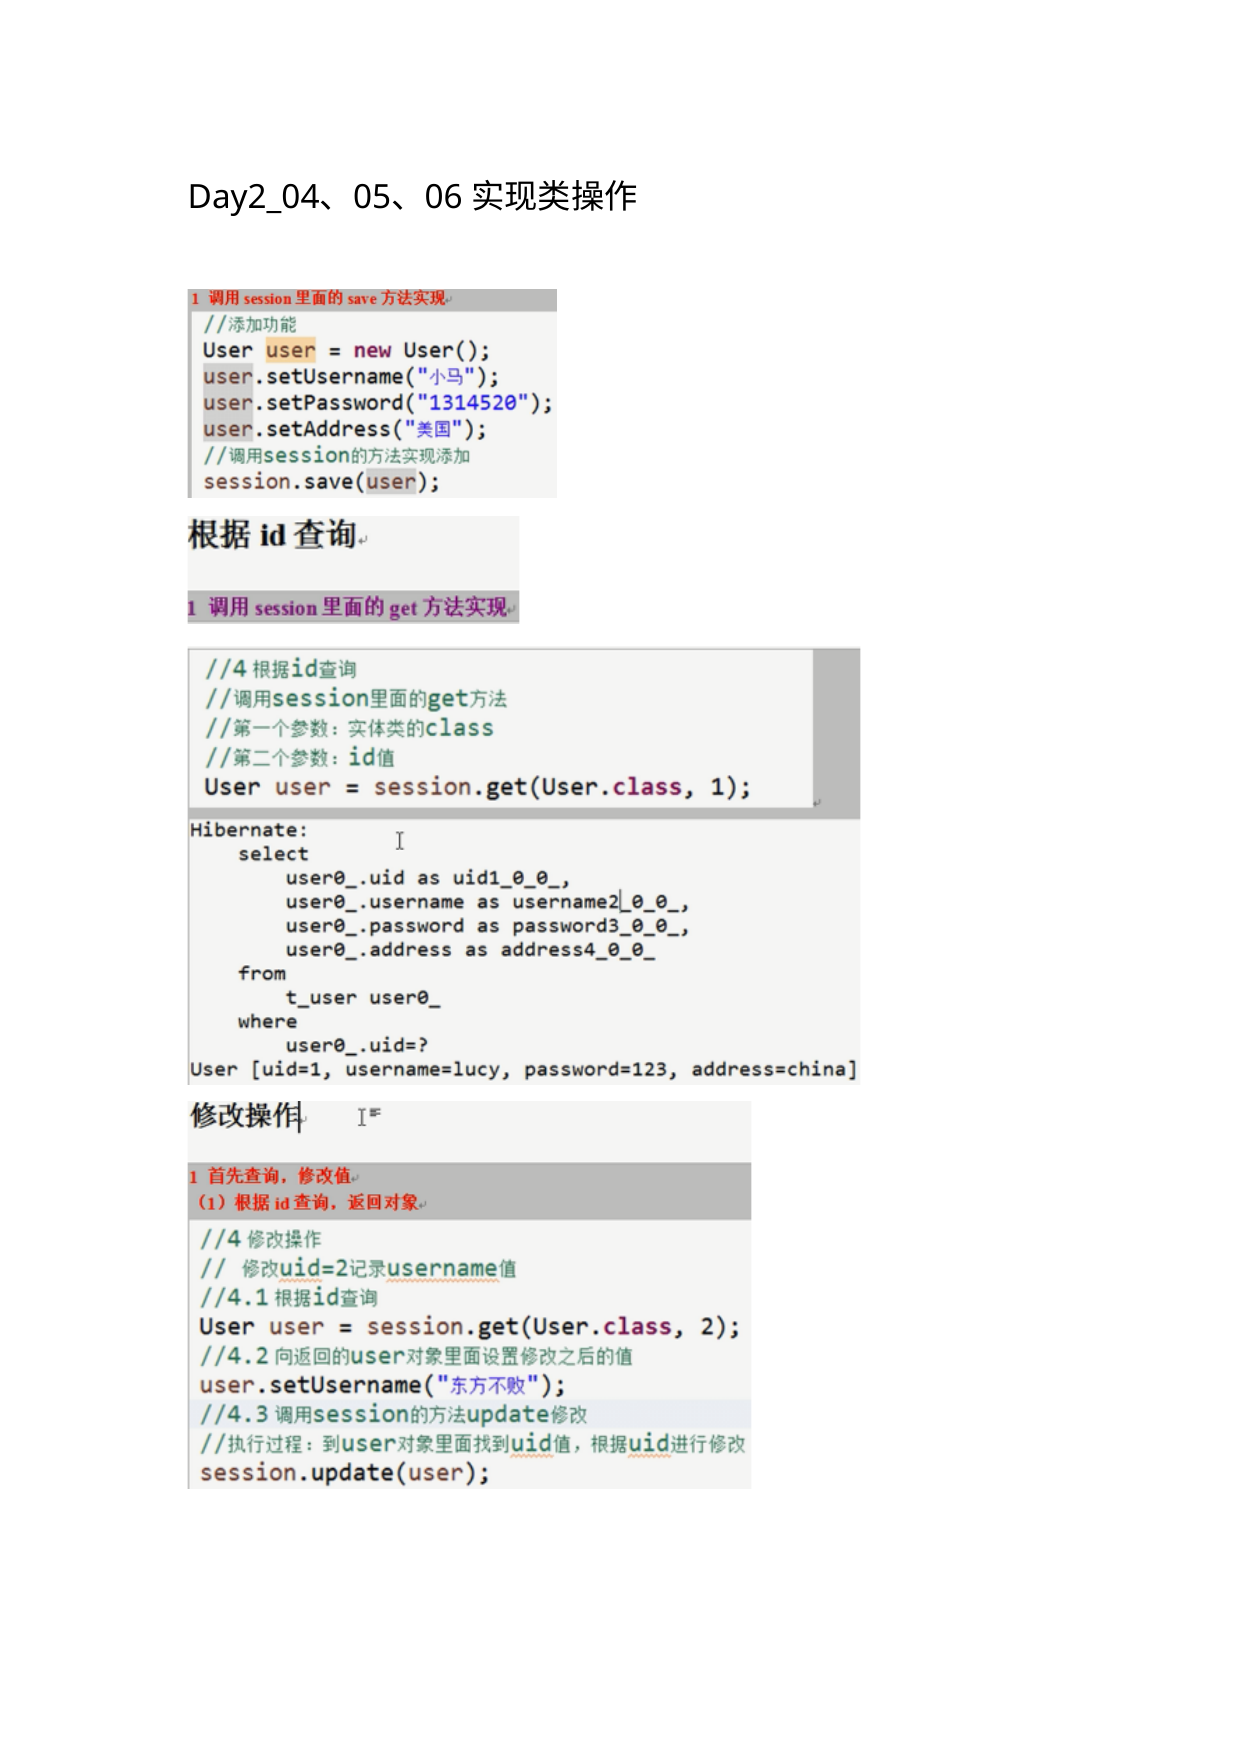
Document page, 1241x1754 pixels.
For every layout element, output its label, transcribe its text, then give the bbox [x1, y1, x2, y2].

picture [187, 1101, 752, 1489]
picture [187, 289, 557, 498]
picture [187, 516, 520, 624]
subtitle Day2_04、05、06 实现类操作 [187, 162, 1053, 227]
picture [187, 646, 861, 1085]
